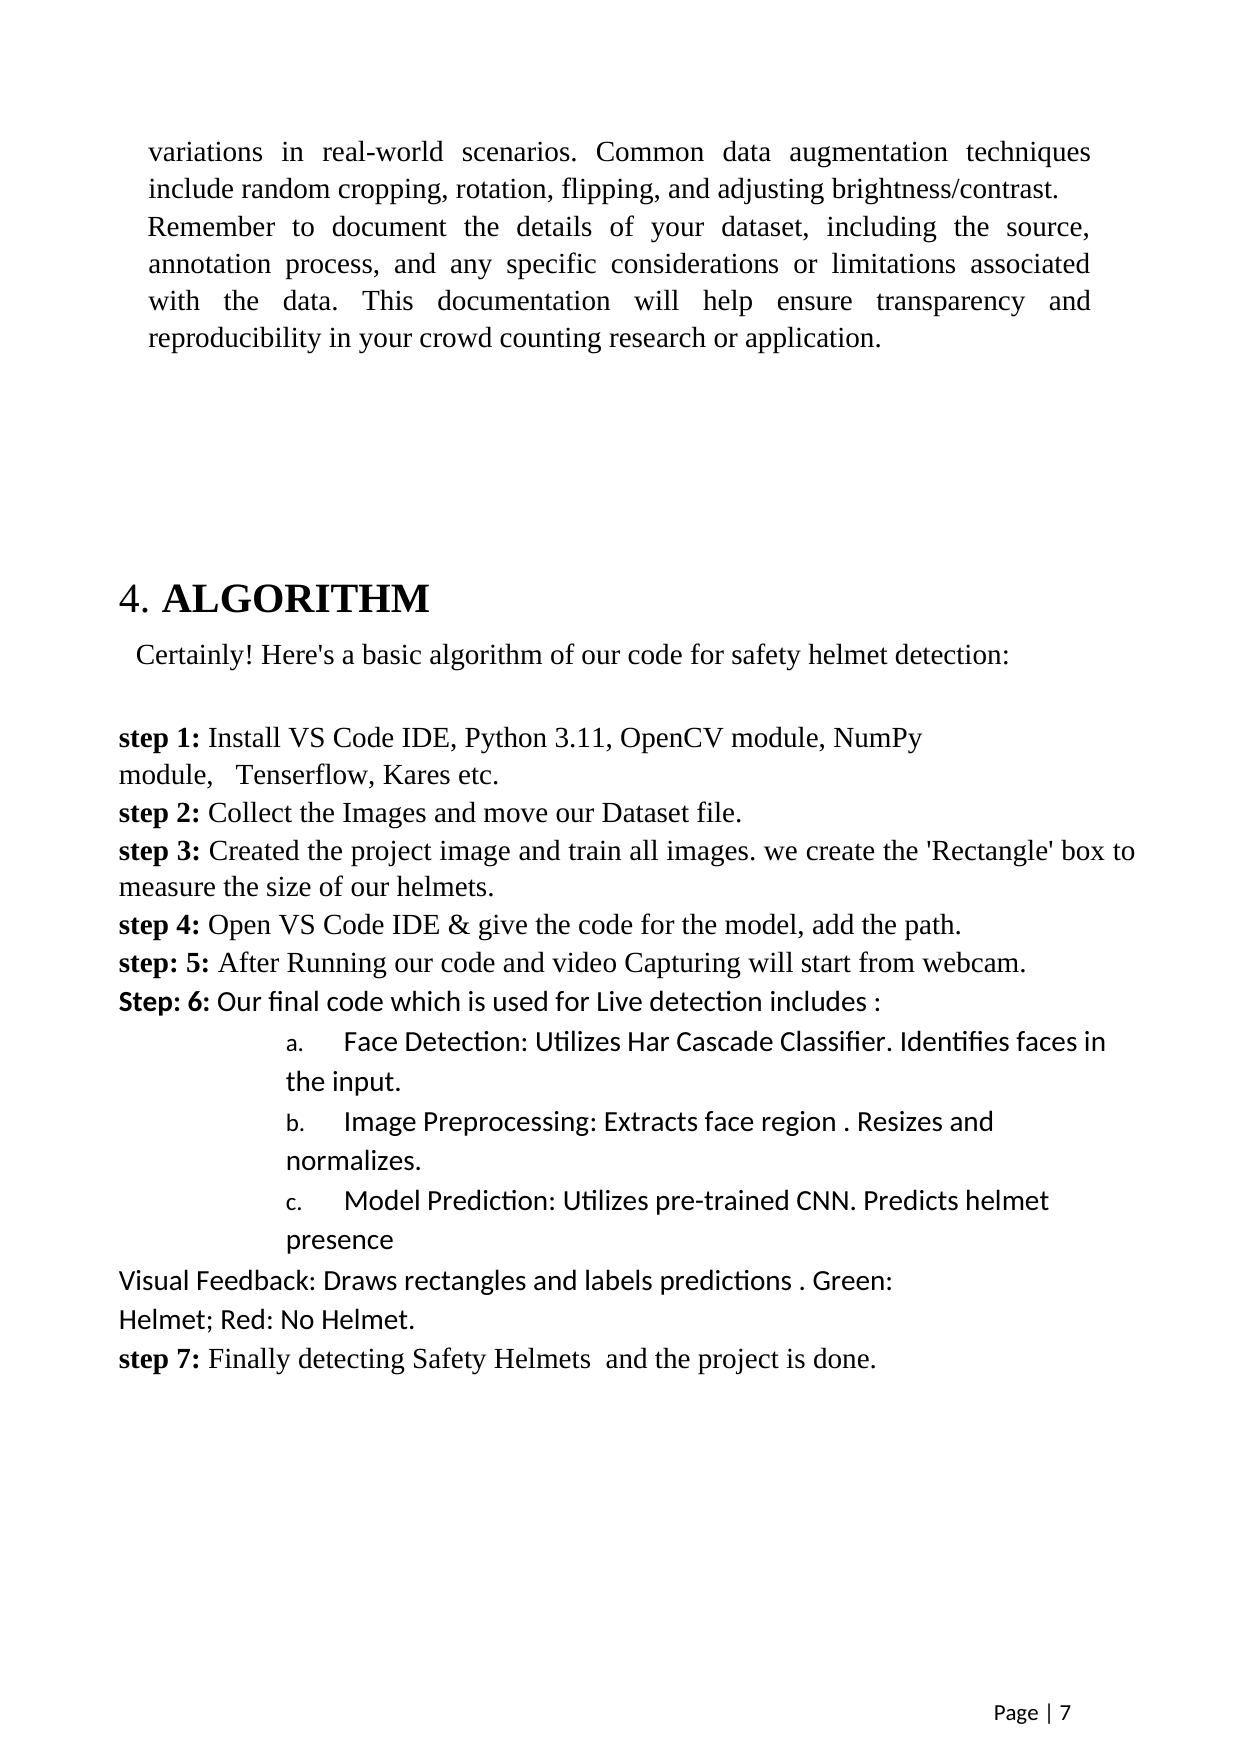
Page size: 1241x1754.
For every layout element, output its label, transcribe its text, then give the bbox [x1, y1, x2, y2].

text 4. ALGORITHM [119, 573, 1138, 621]
list Image Preprocessing: Extracts face region . Resizes and normalizes. [286, 1103, 1137, 1178]
text Certainly! Here's a basic algorithm of our code for safety helmet detection: [136, 637, 1137, 671]
text step 7: Finally detecting Safety Helmets and the project is done. [119, 1341, 1137, 1374]
list Face Detection: Utilizes Har Cascade Classifier. Identifies faces in the input. [286, 1023, 1137, 1098]
text step 1: Install VS Code IDE, Python 3.11, OpenCV module, NumPy module, Tenserflow, Kares etc. [119, 720, 1061, 790]
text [147, 134, 1092, 205]
list Model Prediction: Utilizes pre-trained CNN. Predicts helmet presence [286, 1182, 1137, 1257]
text Step: 6: Our final code which is used for Live detection includes : [119, 983, 1137, 1019]
text Visual Feedback: Draws rectangles and labels predictions . Green: Helmet; Red: No Helmet. [119, 1262, 1137, 1336]
text Remember to document the details of your dataset, including the source, annotation process, and any specific considerations or limitations associated with the data. This documentation will help ensure transparency and reproducibility in your crowd counting research or application. [147, 209, 1091, 353]
text step: 5: After Running our code and video Capturing will start from webcam. [119, 945, 1137, 979]
text step 4: Open VS Code IDE & give the code for the model, add the path. [119, 907, 1137, 941]
text step 2: Collect the Images and move our Dataset file. [119, 795, 1061, 828]
text step 3: Created the project image and train all images. we create the 'Rectangle' box to measure the size of our helmets. [119, 833, 1137, 903]
